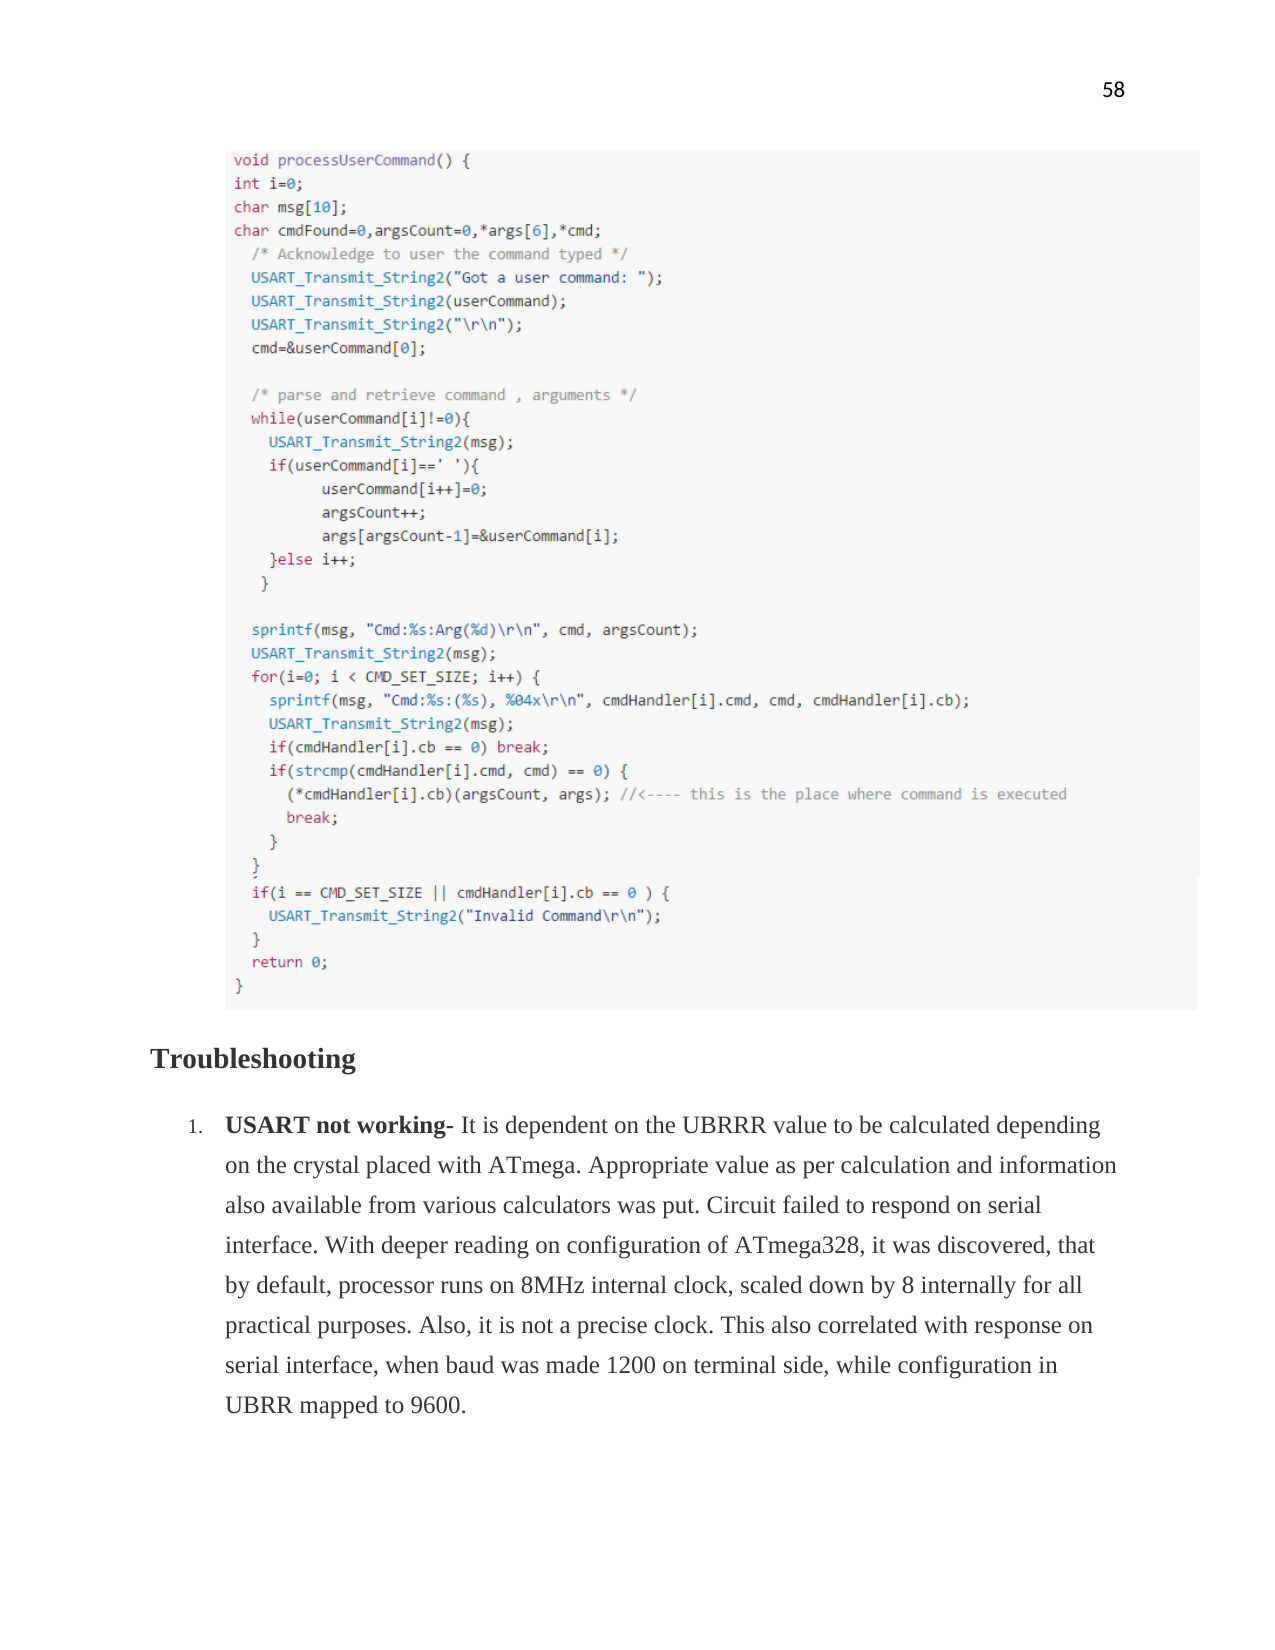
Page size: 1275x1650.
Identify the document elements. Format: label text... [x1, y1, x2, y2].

text Troubleshooting [150, 1034, 1125, 1074]
list USART not working- It is dependent on the UBRRR value to be calculated depending on the crystal placed with ATmega. Appropriate value as per calculation and information also available from various calculators was put. Circuit failed to respond on serial interface. With deeper reading on configuration of ATmega328, it was discovered, that by default, processor runs on 8MHz internal clock, scaled down by 8 internally for all practical purposes. Also, it is not a precise clock. This also correlated with response on serial interface, when baud was made 1200 on terminal side, while configuration in UBRR mapped to 9600. [187, 1099, 1125, 1419]
picture [225, 150, 1200, 1010]
